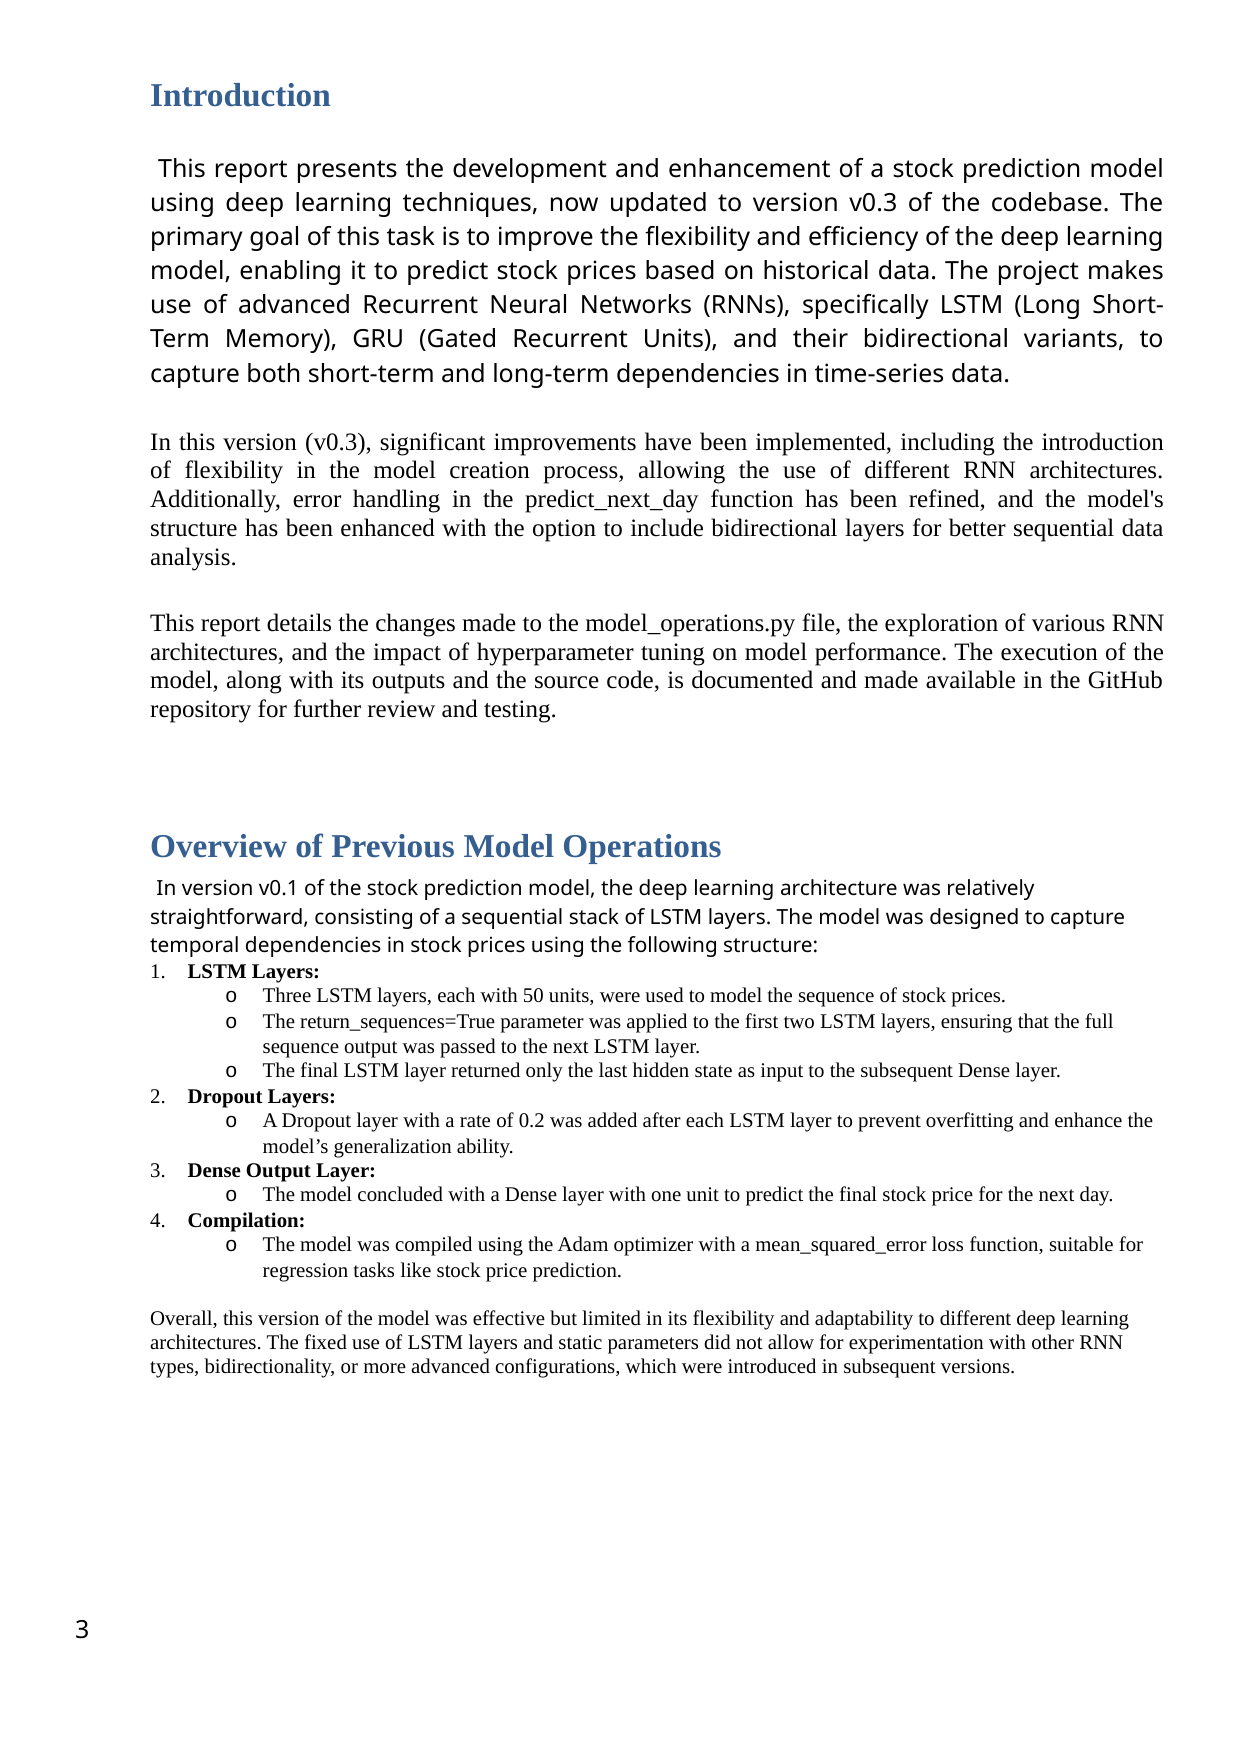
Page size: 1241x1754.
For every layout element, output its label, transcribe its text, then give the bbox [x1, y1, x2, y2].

list The final LSTM layer returned only the last hidden state as input to the subsequent Dense layer. [225, 1058, 1165, 1084]
list Compilation: [150, 1208, 1165, 1232]
list The model concluded with a Dense layer with one unit to predict the final stock price for the next day. [225, 1182, 1165, 1208]
list LSTM Layers: [150, 959, 1165, 983]
list The model was compiled using the Adam optimizer with a mean_squared_error loss function, suitable for regression tasks like stock price prediction. [225, 1232, 1165, 1282]
subtitle This report details the changes made to the model_operations.py file, the exploration of various RNN architectures, and the impact of hyperparameter tuning on model performance. The execution of the model, along with its outputs and the source code, is documented and made available in the GitHub repository for further review and testing. [150, 608, 1165, 723]
list Three LSTM layers, each with 50 units, were used to model the sequence of stock prices. [225, 983, 1165, 1008]
text Overall, this version of the model was effective but limited in its flexibility and adaptability to different deep learning architectures. The fixed use of LSTM layers and static parameters did not allow for experimentation with other RNN types, bidirectionality, or more advanced configurations, which were introduced in subsequent versions. [150, 1306, 1165, 1378]
list A Dropout layer with a rate of 0.2 was added after each LSTM layer to prevent overfitting and enhance the model’s generalization ability. [225, 1108, 1165, 1158]
list Dense Output Layer: [150, 1158, 1165, 1182]
text In version v0.1 of the stock prediction model, the deep learning architecture was relatively straightforward, consisting of a sequential stack of LSTM layers. The model was designed to capture temporal dependencies in stock prices using the following structure: [150, 873, 1165, 959]
subtitle In this version (v0.3), significant improvements have been implemented, including the introduction of flexibility in the model creation process, allowing the use of different RNN architectures. Additionally, error handling in the predict_next_day function has been refined, and the model's structure has been enhanced with the option to include bidirectional layers for better sequential data analysis. [150, 427, 1165, 571]
subtitle This report presents the development and enhancement of a stock prediction model using deep learning techniques, now updated to version v0.3 of the codebase. The primary goal of this task is to improve the flexibility and efficiency of the deep learning model, enabling it to predict stock prices based on historical data. The project makes use of advanced Recurrent Neural Networks (RNNs), specifically LSTM (Long Short-Term Memory), GRU (Gated Recurrent Units), and their bidirectional variants, to capture both short-term and long-term dependencies in time-series data. [150, 151, 1165, 389]
subtitle Introduction [75, 75, 1165, 113]
subtitle Overview of Previous Model Operations [75, 827, 1165, 865]
list Dropout Layers: [150, 1084, 1165, 1108]
list The return_sequences=True parameter was applied to the first two LSTM layers, ensuring that the full sequence output was passed to the next LSTM layer. [225, 1008, 1165, 1058]
